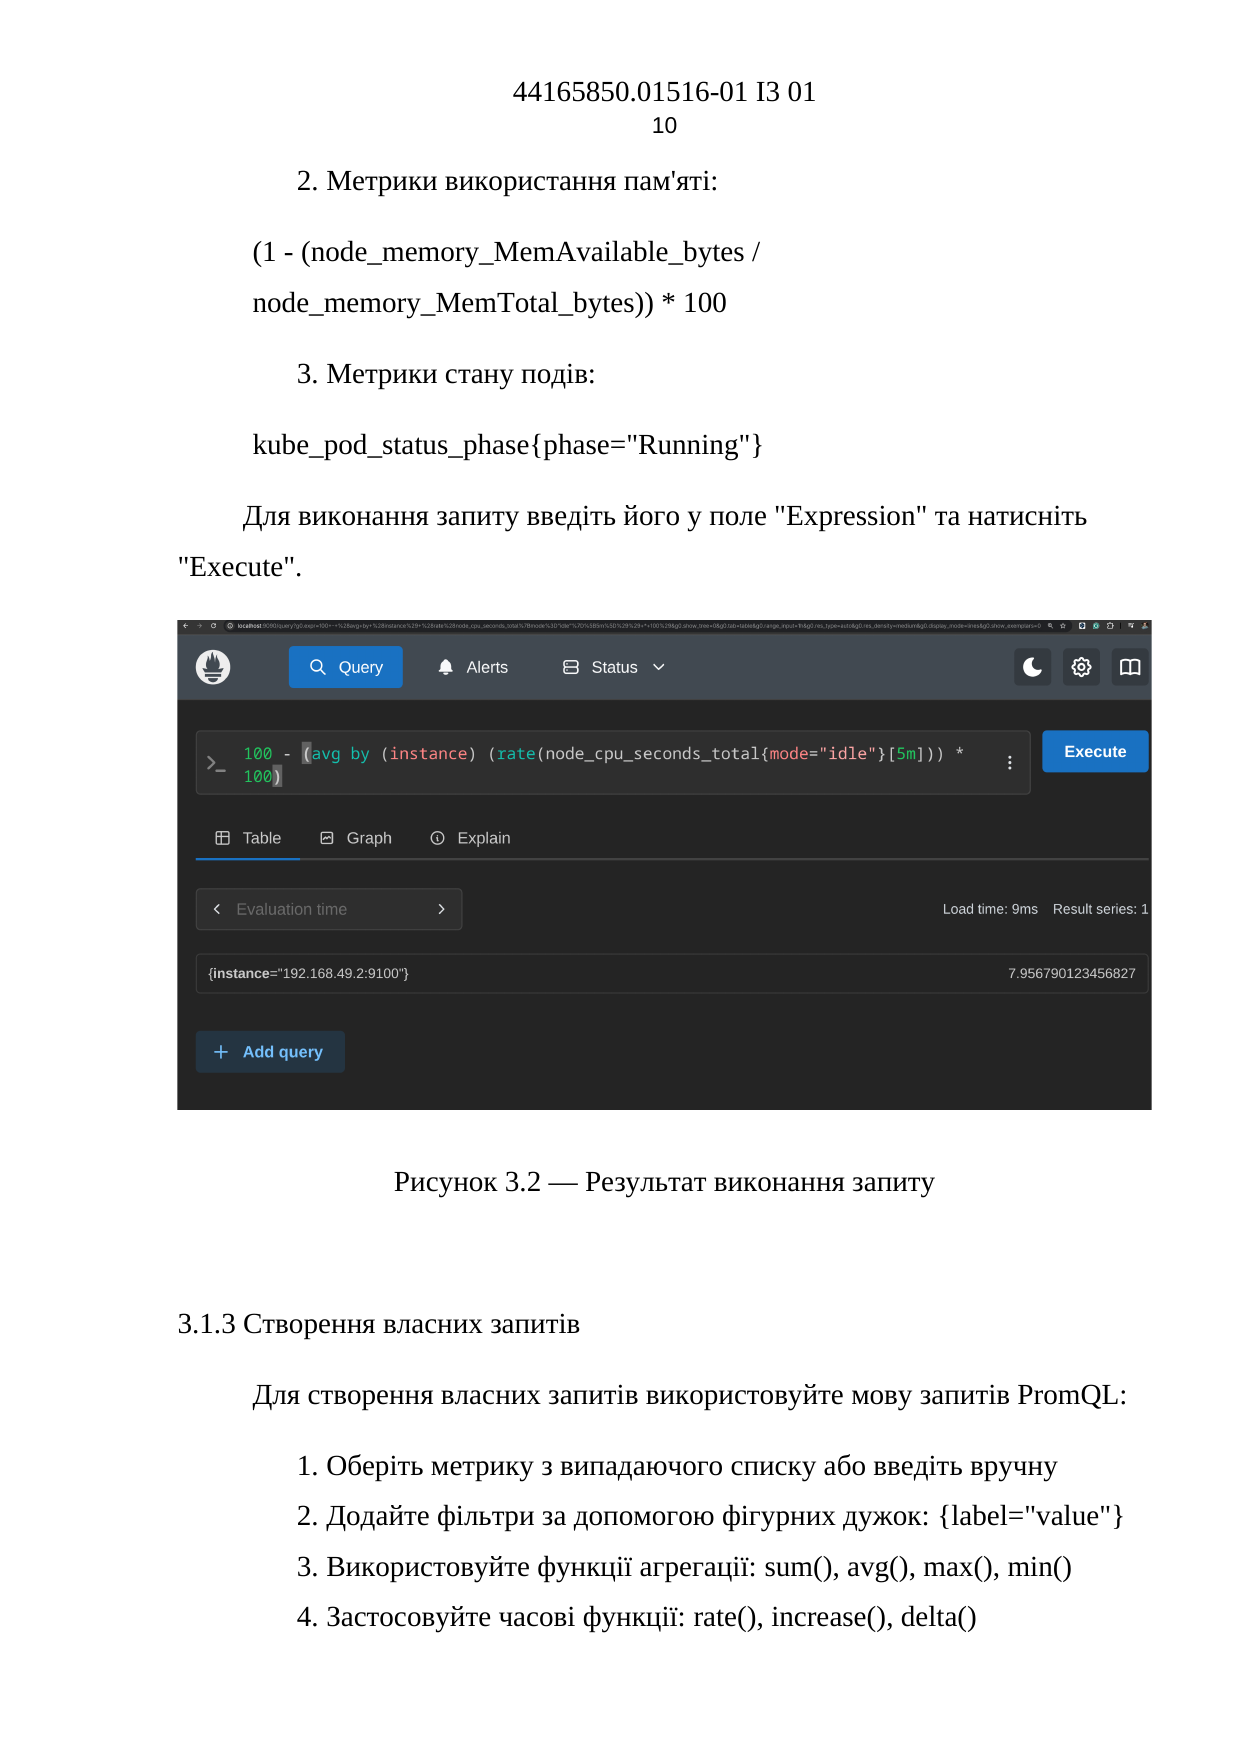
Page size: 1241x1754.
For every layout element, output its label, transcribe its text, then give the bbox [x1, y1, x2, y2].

list Застосовуйте часові функції: rate(), increase(), delta() [297, 1599, 1152, 1633]
text Для виконання запиту введіть його у поле "Expression" та натисніть "Execute". [177, 498, 1152, 582]
list (1 - (node_memory_MemAvailable_bytes / node_memory_MemTotal_bytes)) * 100 [252, 234, 1152, 318]
text Для створення власних запитів використовуйте мову запитів PromQL: [177, 1377, 1152, 1411]
list Додайте фільтри за допомогою фігурних дужок: {label="value"} [297, 1498, 1152, 1532]
list Метрики стану подів: [297, 356, 1152, 389]
picture [177, 620, 1152, 1110]
list Використовуйте функції агрегації: sum(), avg(), max(), min() [297, 1549, 1152, 1582]
list Оберіть метрику з випадаючого списку або введіть вручну [297, 1448, 1152, 1482]
list Метрики використання пам'яті: [297, 163, 1152, 197]
list Рисунок 3.2 — Результат виконання запиту [177, 1110, 1152, 1197]
subtitle 3.1.3 Створення власних запитів [177, 1306, 1152, 1339]
list kube_pod_status_phase{phase="Running"} [252, 427, 1152, 461]
